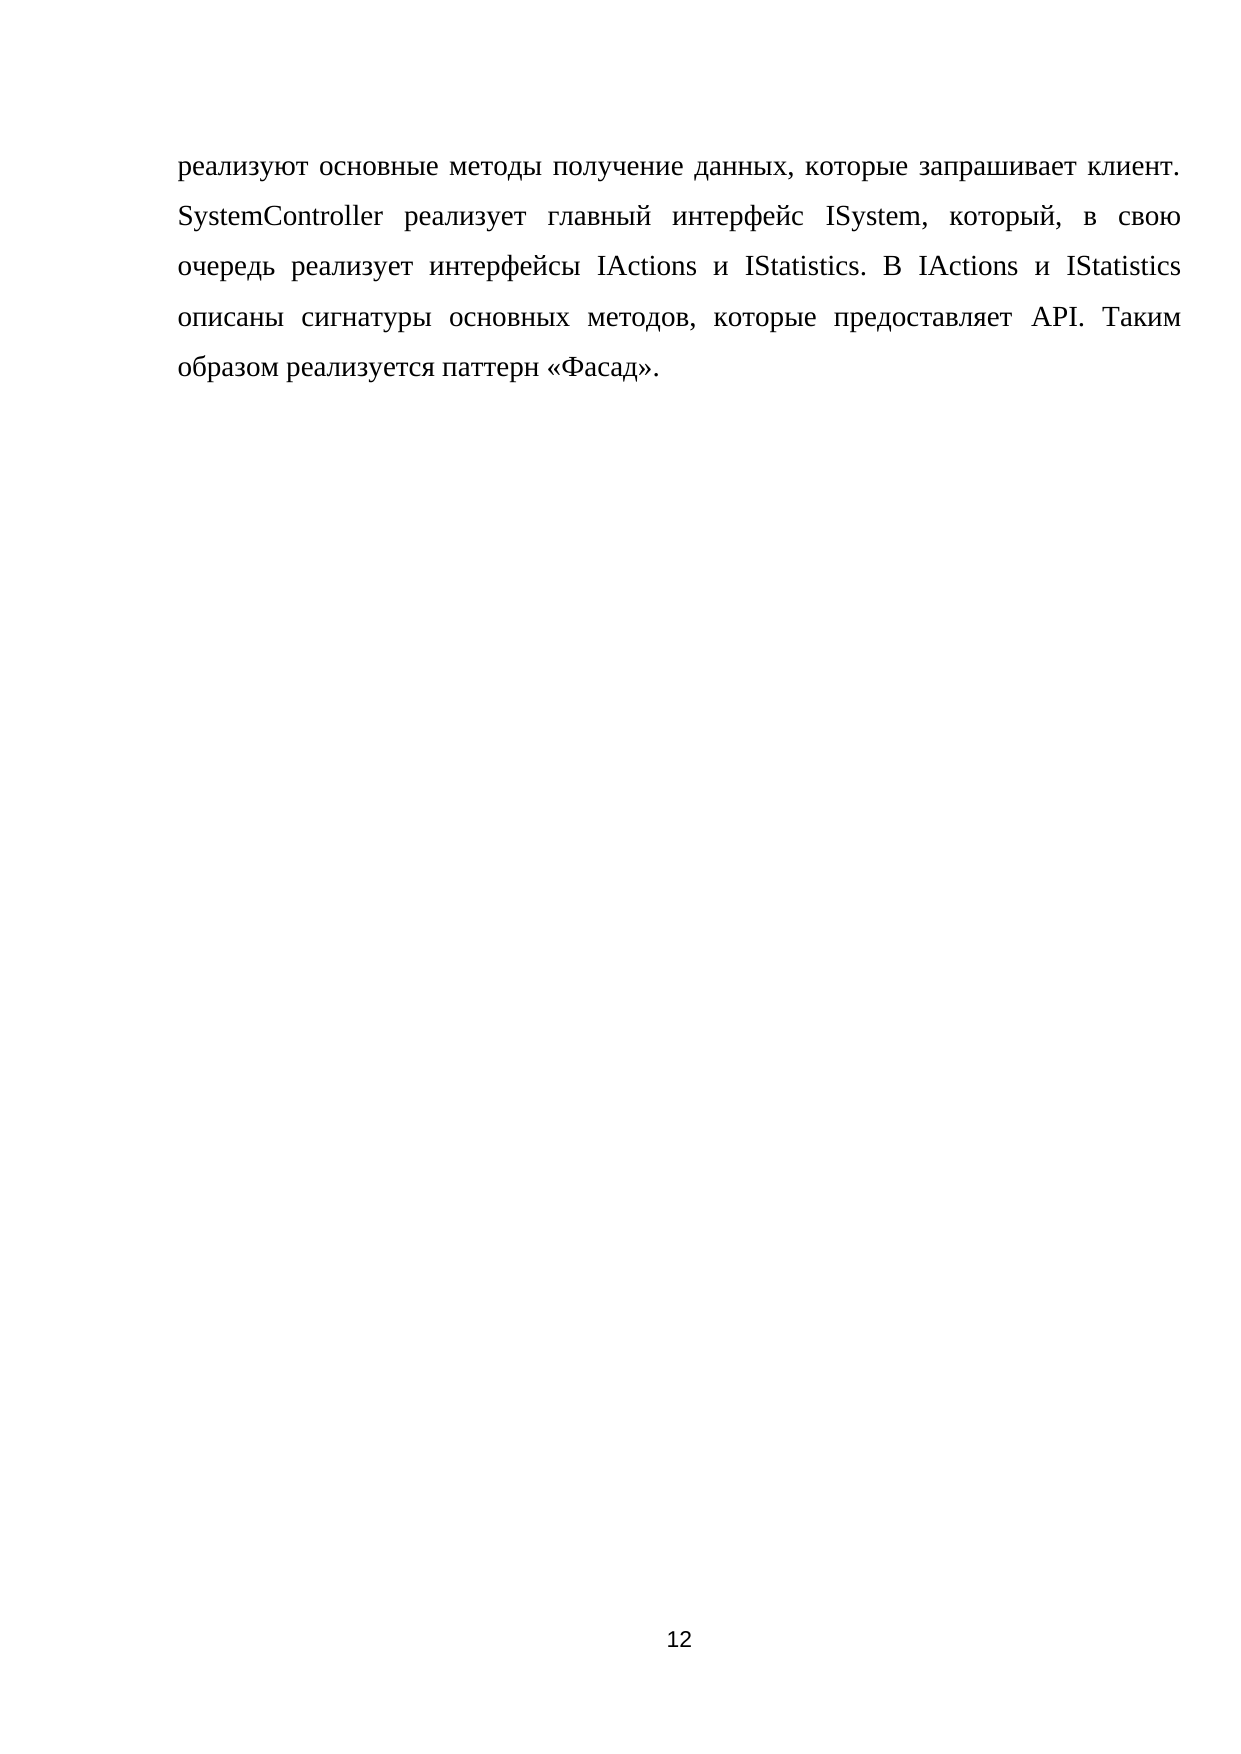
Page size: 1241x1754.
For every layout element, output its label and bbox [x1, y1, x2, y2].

text [177, 148, 1181, 382]
